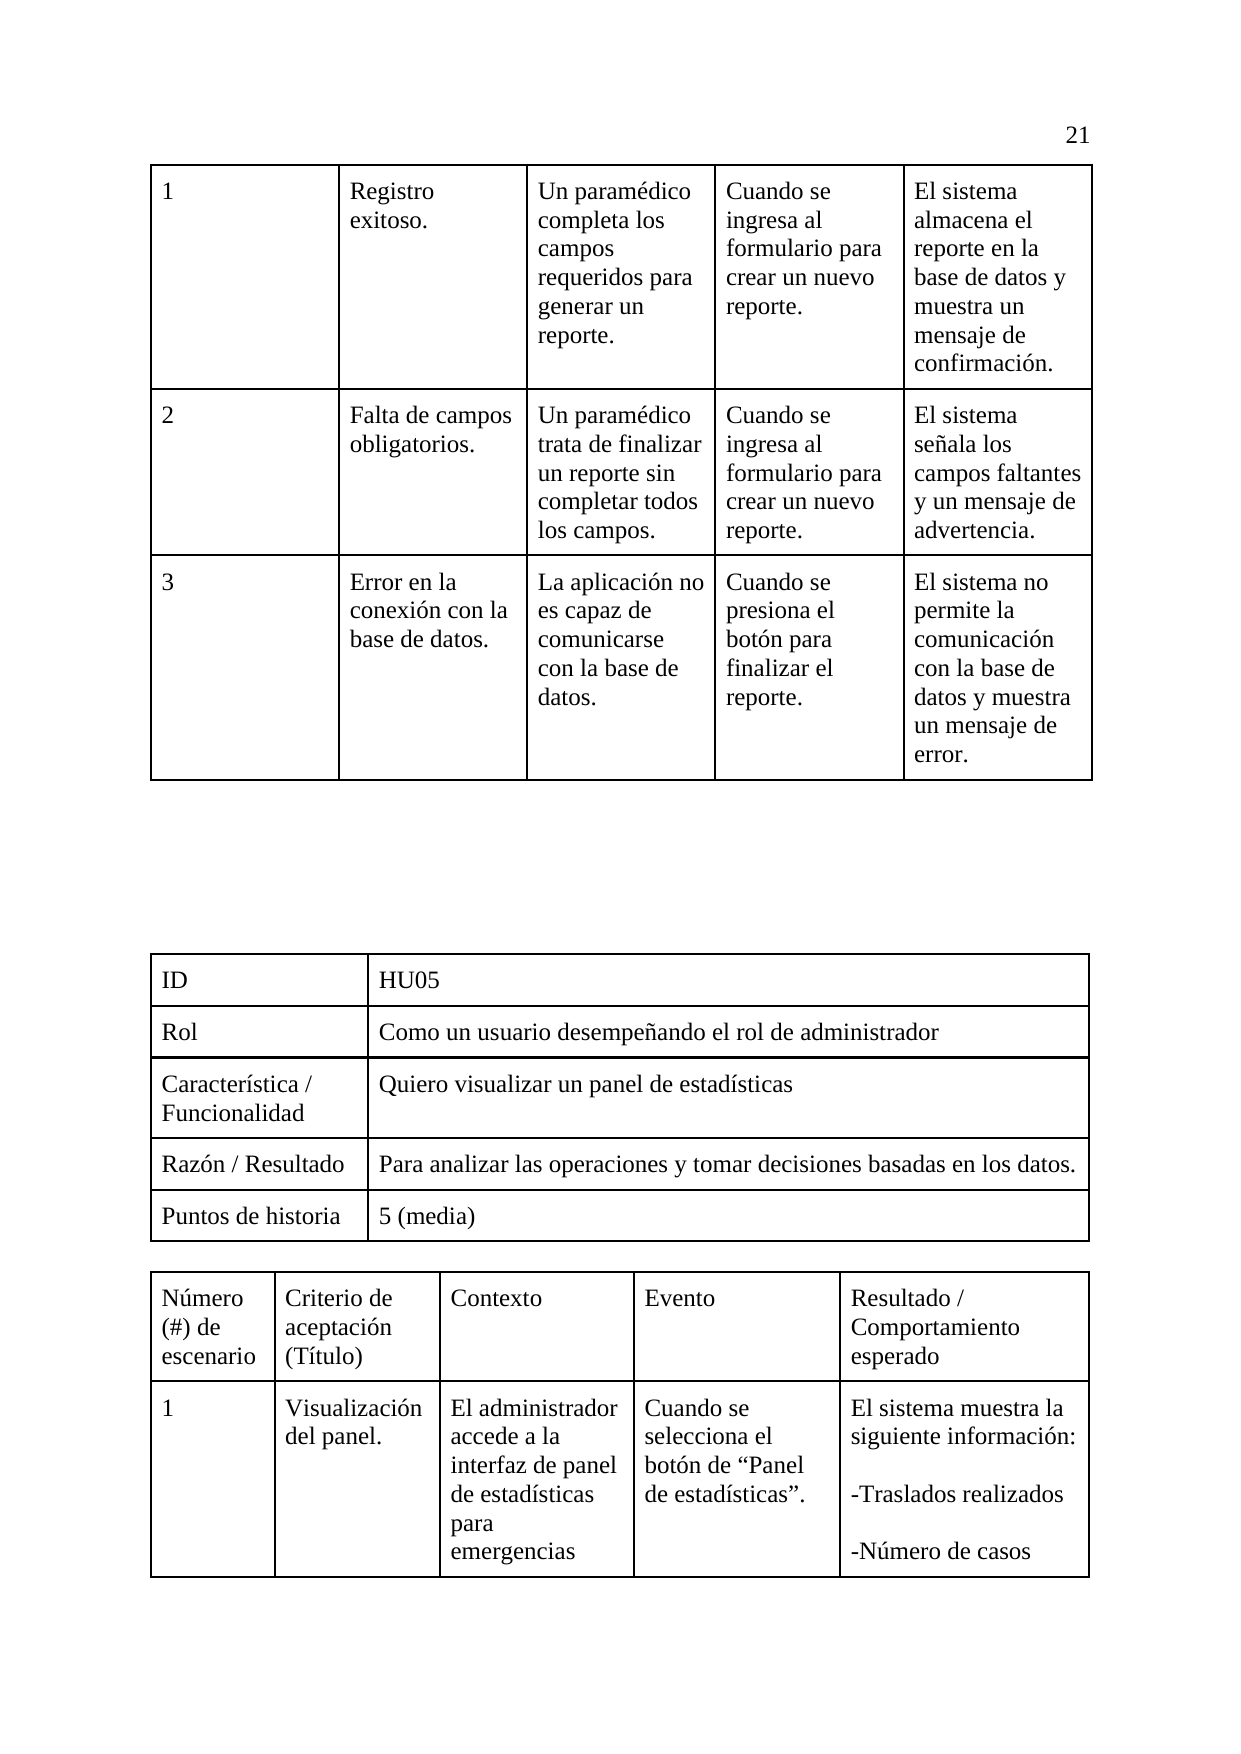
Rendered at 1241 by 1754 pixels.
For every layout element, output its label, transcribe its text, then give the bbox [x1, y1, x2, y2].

table_header Evento [635, 1273, 839, 1380]
table_cell La aplicación no es capaz de comunicarse con la base de datos. [528, 556, 714, 778]
table_cell Como un usuario desempeñando el rol de administrador [369, 1007, 1088, 1056]
table_header Criterio de aceptación (Título) [276, 1273, 439, 1380]
table_cell Para analizar las operaciones y tomar decisiones basadas en los datos. [369, 1139, 1088, 1188]
table_cell Rol [152, 1007, 367, 1056]
table_cell 1 [152, 166, 338, 388]
table_cell Cuando se ingresa al formulario para crear un nuevo reporte. [716, 390, 903, 554]
table_cell Registro exitoso. [340, 166, 526, 388]
table_header Contexto [441, 1273, 633, 1380]
table_cell Cuando se presiona el botón para finalizar el reporte. [716, 556, 903, 778]
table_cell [841, 1382, 1088, 1576]
table_cell 1 [152, 1382, 274, 1576]
table_cell 2 [152, 390, 338, 554]
table_cell 5 (media) [369, 1191, 1088, 1240]
table_cell El sistema almacena el reporte en la base de datos y muestra un mensaje de confirmación. [905, 166, 1091, 388]
table_cell Quiero visualizar un panel de estadísticas [369, 1059, 1088, 1137]
table_cell Cuando se ingresa al formulario para crear un nuevo reporte. [716, 166, 903, 388]
table_cell Un paramédico trata de finalizar un reporte sin completar todos los campos. [528, 390, 714, 554]
table_cell Error en la conexión con la base de datos. [340, 556, 526, 778]
table_cell Un paramédico completa los campos requeridos para generar un reporte. [528, 166, 714, 388]
table_cell Puntos de historia [152, 1191, 367, 1240]
table_header ID [152, 955, 367, 1005]
table_cell Falta de campos obligatorios. [340, 390, 526, 554]
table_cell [441, 1382, 633, 1576]
table_cell 3 [152, 556, 338, 778]
table_cell El sistema no permite la comunicación con la base de datos y muestra un mensaje de error. [905, 556, 1091, 778]
table_cell Característica / Funcionalidad [152, 1059, 367, 1137]
table_header Resultado / Comportamiento esperado [841, 1273, 1088, 1380]
table_header Número (#) de escenario [152, 1273, 274, 1380]
table_cell El sistema señala los campos faltantes y un mensaje de advertencia. [905, 390, 1091, 554]
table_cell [635, 1382, 839, 1576]
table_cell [276, 1382, 439, 1576]
table_header HU05 [369, 955, 1088, 1005]
table_cell Razón / Resultado [152, 1139, 367, 1188]
